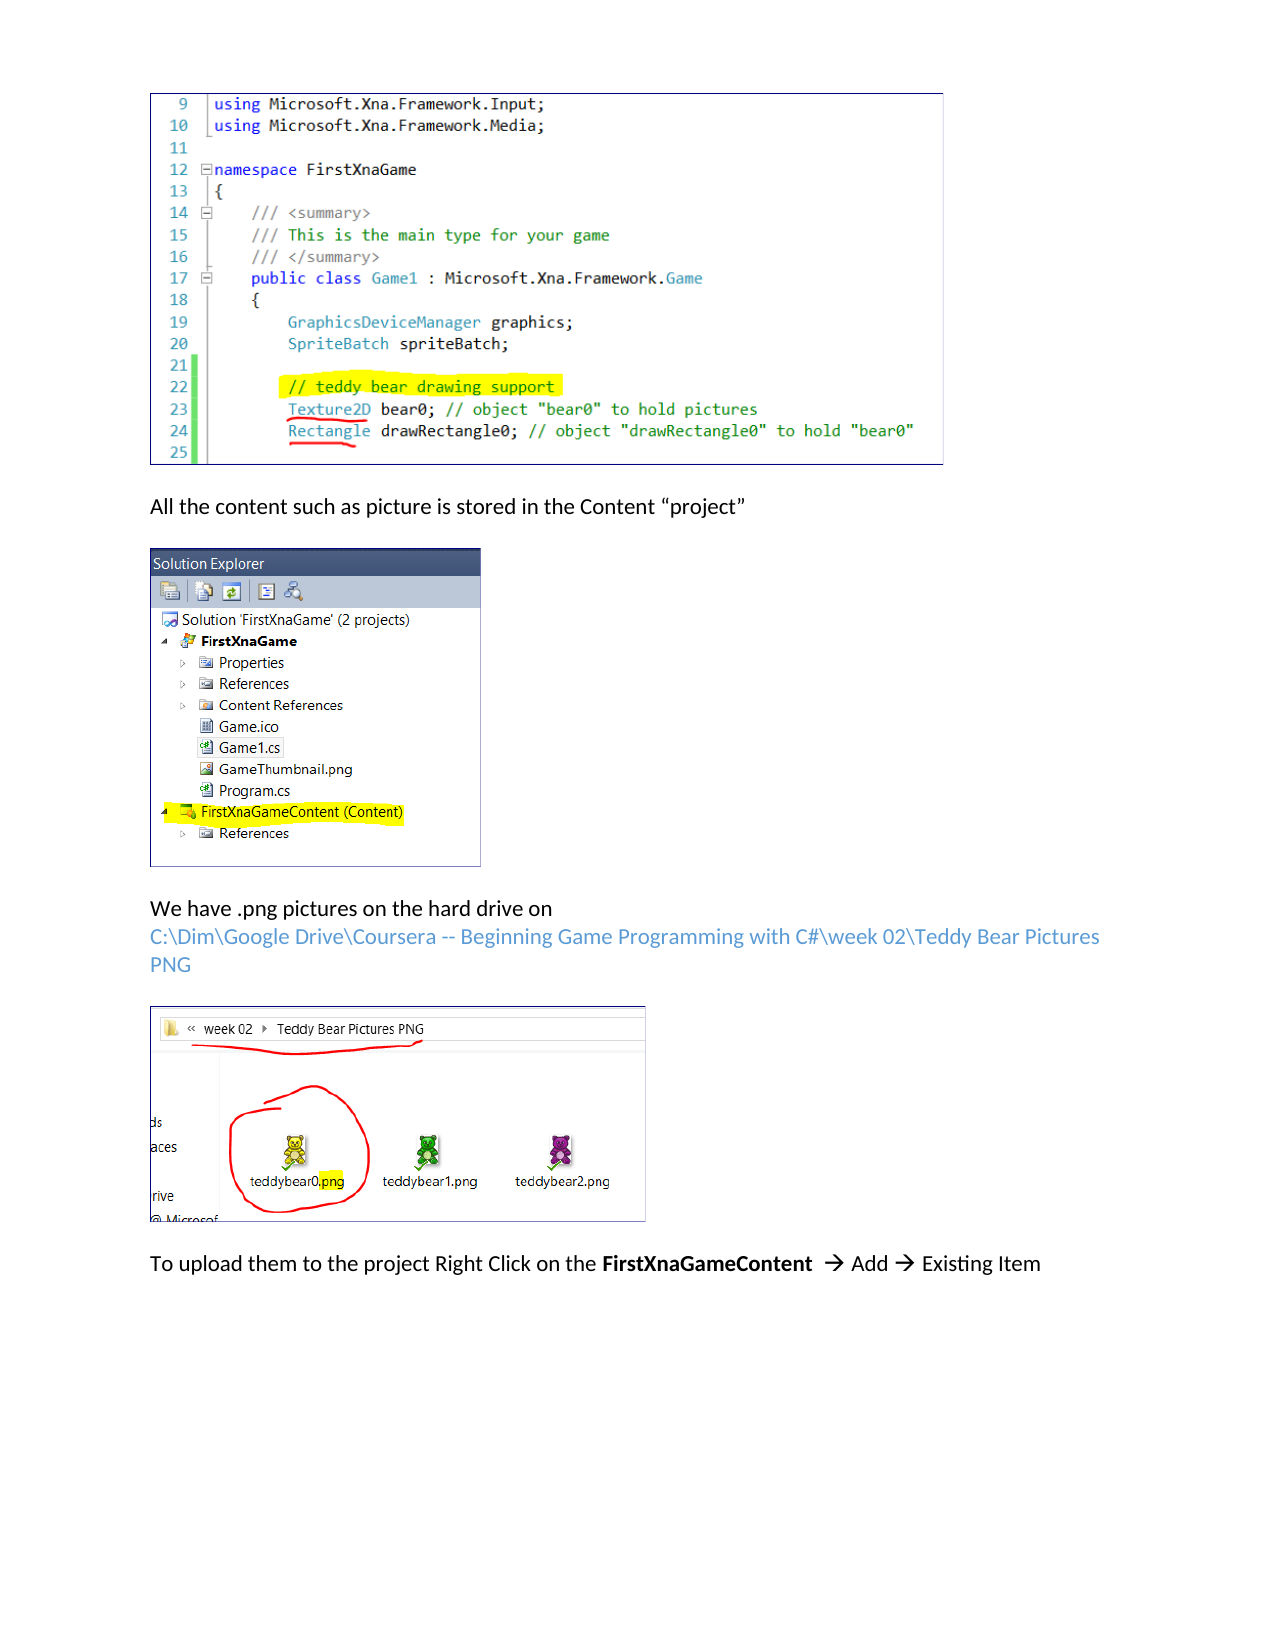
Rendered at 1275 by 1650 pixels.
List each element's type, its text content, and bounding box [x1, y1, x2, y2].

text C:\Dim\Google Drive\Coursera -- Beginning Game Programming with C#\week 02\Teddy Bear Pictures PNG [150, 922, 1125, 978]
picture [150, 1006, 646, 1222]
picture [150, 93, 944, 465]
text All the content such as picture is stored in the Content “project” [150, 492, 1125, 520]
text To upload them to the project Right Click on the FirstXnaGameContent Add Existing Item [150, 1249, 1125, 1277]
text We have .png pictures on the hard drive on [150, 894, 1125, 922]
picture [150, 548, 481, 867]
